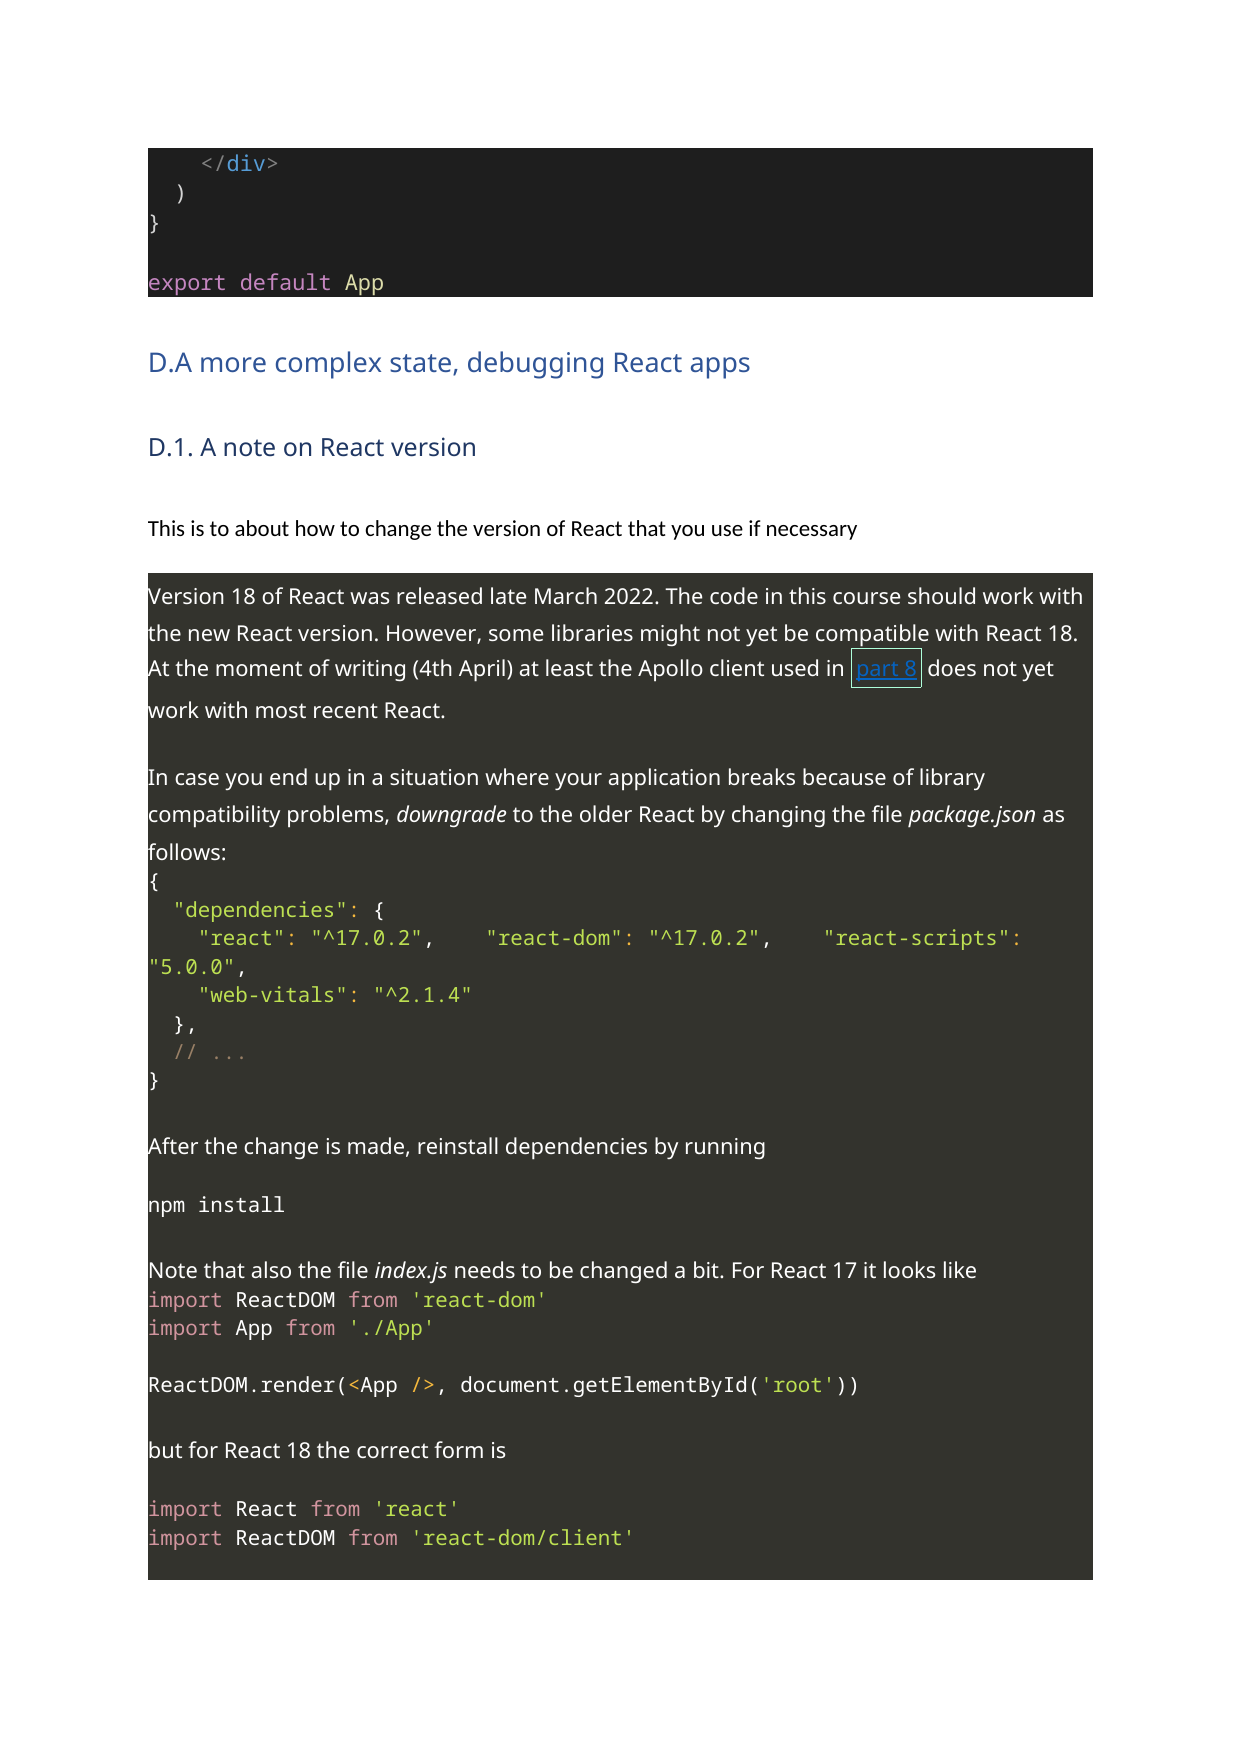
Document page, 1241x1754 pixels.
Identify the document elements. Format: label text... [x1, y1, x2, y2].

text } [148, 207, 1093, 237]
text "dependencies": { [148, 895, 1093, 923]
text import React from 'react' [148, 1494, 1093, 1523]
text After the change is made, reinstall dependencies by running [148, 1123, 1093, 1161]
text } [148, 1066, 1093, 1094]
text This is to about how to change the version of React that you use if necessary [148, 514, 1093, 542]
text export default App [148, 267, 1093, 297]
text import ReactDOM from 'react-dom/client' [148, 1523, 1093, 1551]
text "web-vitals": "^2.1.4" [148, 980, 1093, 1009]
text Version 18 of React was released late March 2022. The code in this course should work with the new React version. However, some libraries might not yet be compatible with React 18. At the moment of writing (4th April) at least the Apollo client used in part 8 does not yet work with most recent React. [148, 573, 1093, 725]
text Note that also the file index.js needs to be changed a bit. For React 17 it looks like [148, 1247, 1093, 1285]
text ) [148, 177, 1093, 207]
text }, [148, 1009, 1093, 1037]
text In case you end up in a situation where your application breaks because of library compatibility problems, downgrade to the older React by changing the file package.json as follows: [148, 754, 1093, 866]
text </div> [148, 148, 1093, 177]
text import ReactDOM from 'react-dom' [148, 1285, 1093, 1313]
subtitle D.1. A note on React version [148, 430, 1093, 464]
text // ... [148, 1037, 1093, 1066]
text npm install [148, 1190, 1093, 1218]
text import App from './App' [148, 1313, 1093, 1342]
text ReactDOM.render(<App />, document.getElementById('root')) [148, 1370, 1093, 1399]
text { [148, 866, 1093, 895]
text but for React 18 the correct form is [148, 1428, 1093, 1465]
text "react": "^17.0.2", "react-dom": "^17.0.2", "react-scripts": "5.0.0", [148, 923, 1093, 980]
subtitle D.A more complex state, debugging React apps [148, 343, 1093, 380]
